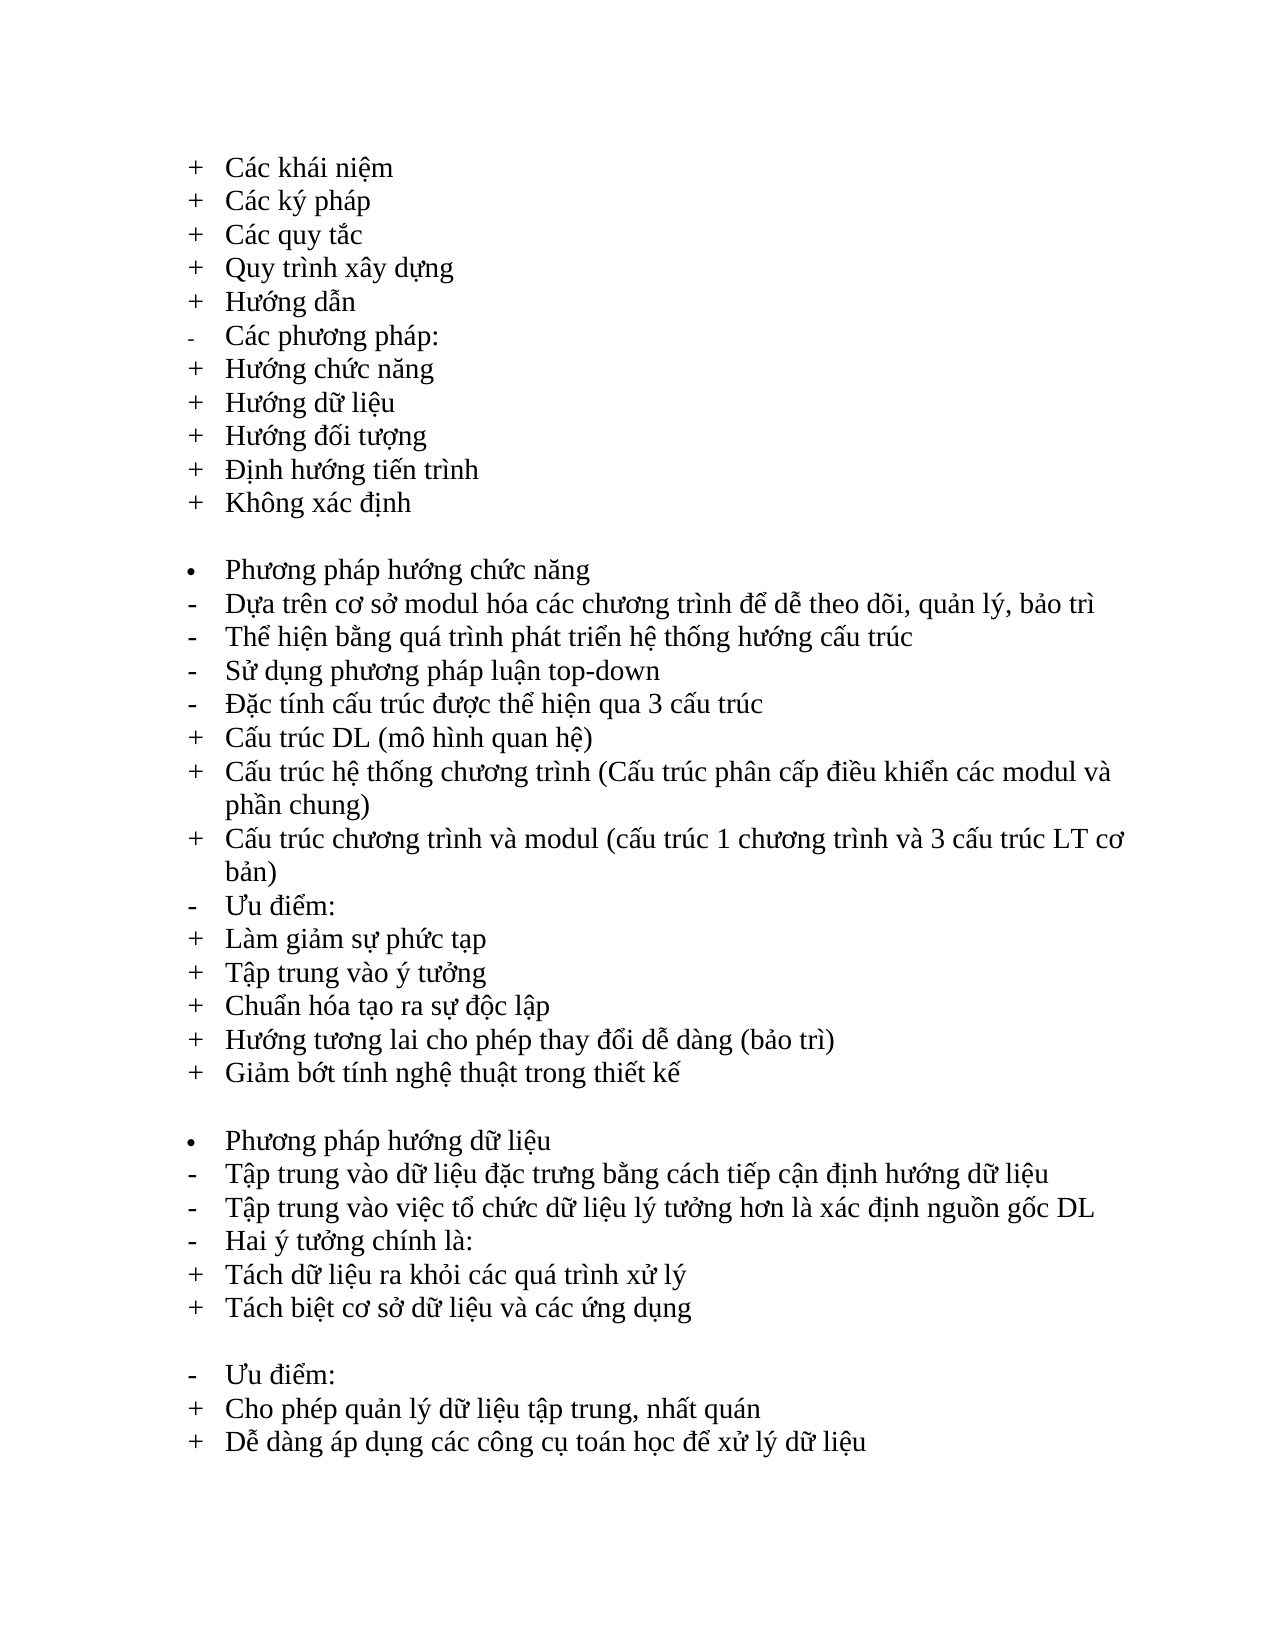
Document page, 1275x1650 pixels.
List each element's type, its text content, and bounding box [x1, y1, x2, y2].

list Làm giảm sự phức tạp [187, 921, 1125, 955]
list Dễ dàng áp dụng các công cụ toán học để xử lý dữ liệu [187, 1424, 1125, 1458]
list Giảm bớt tính nghệ thuật trong thiết kế [187, 1056, 1125, 1089]
list Quy trình xây dựng [187, 251, 1125, 284]
list Các ký pháp [187, 183, 1125, 217]
list Định hướng tiến trình [187, 452, 1125, 485]
list Tách biệt cơ sở dữ liệu và các ứng dụng [187, 1290, 1125, 1324]
list Phương pháp hướng chức năng [187, 552, 1125, 586]
list Cấu trúc chương trình và modul (cấu trúc 1 chương trình và 3 cấu trúc LT cơ bản) [187, 821, 1125, 888]
list Ưu điểm: [187, 1357, 1125, 1391]
list Thể hiện bằng quá trình phát triển hệ thống hướng cấu trúc [187, 619, 1125, 653]
list Ưu điểm: [187, 888, 1125, 921]
list Dựa trên cơ sở modul hóa các chương trình để dễ theo dõi, quản lý, bảo trì [187, 586, 1125, 619]
list Cấu trúc hệ thống chương trình (Cấu trúc phân cấp điều khiển các modul và phần chung) [187, 754, 1125, 821]
list Hướng tương lai cho phép thay đổi dễ dàng (bảo trì) [187, 1022, 1125, 1056]
list Tách dữ liệu ra khỏi các quá trình xử lý [187, 1257, 1125, 1290]
list Hướng đối tượng [187, 418, 1125, 452]
list Các khái niệm [187, 150, 1125, 183]
list Chuẩn hóa tạo ra sự độc lập [187, 988, 1125, 1022]
list Hai ý tưởng chính là: [187, 1223, 1125, 1257]
list Tập trung vào việc tổ chức dữ liệu lý tưởng hơn là xác định nguồn gốc DL [187, 1190, 1125, 1223]
list Tập trung vào ý tưởng [187, 955, 1125, 988]
list Cấu trúc DL (mô hình quan hệ) [187, 720, 1125, 754]
list Cho phép quản lý dữ liệu tập trung, nhất quán [187, 1391, 1125, 1424]
list Không xác định [187, 485, 1125, 519]
list Hướng chức năng [187, 351, 1125, 385]
list Tập trung vào dữ liệu đặc trưng bằng cách tiếp cận định hướng dữ liệu [187, 1156, 1125, 1190]
list Các quy tắc [187, 217, 1125, 251]
list Các phương pháp: [187, 318, 1125, 351]
list Hướng dữ liệu [187, 385, 1125, 418]
list Hướng dẫn [187, 284, 1125, 318]
list Đặc tính cấu trúc được thể hiện qua 3 cấu trúc [187, 687, 1125, 720]
list Phương pháp hướng dữ liệu [187, 1123, 1125, 1156]
list Sử dụng phương pháp luận top-down [187, 653, 1125, 687]
